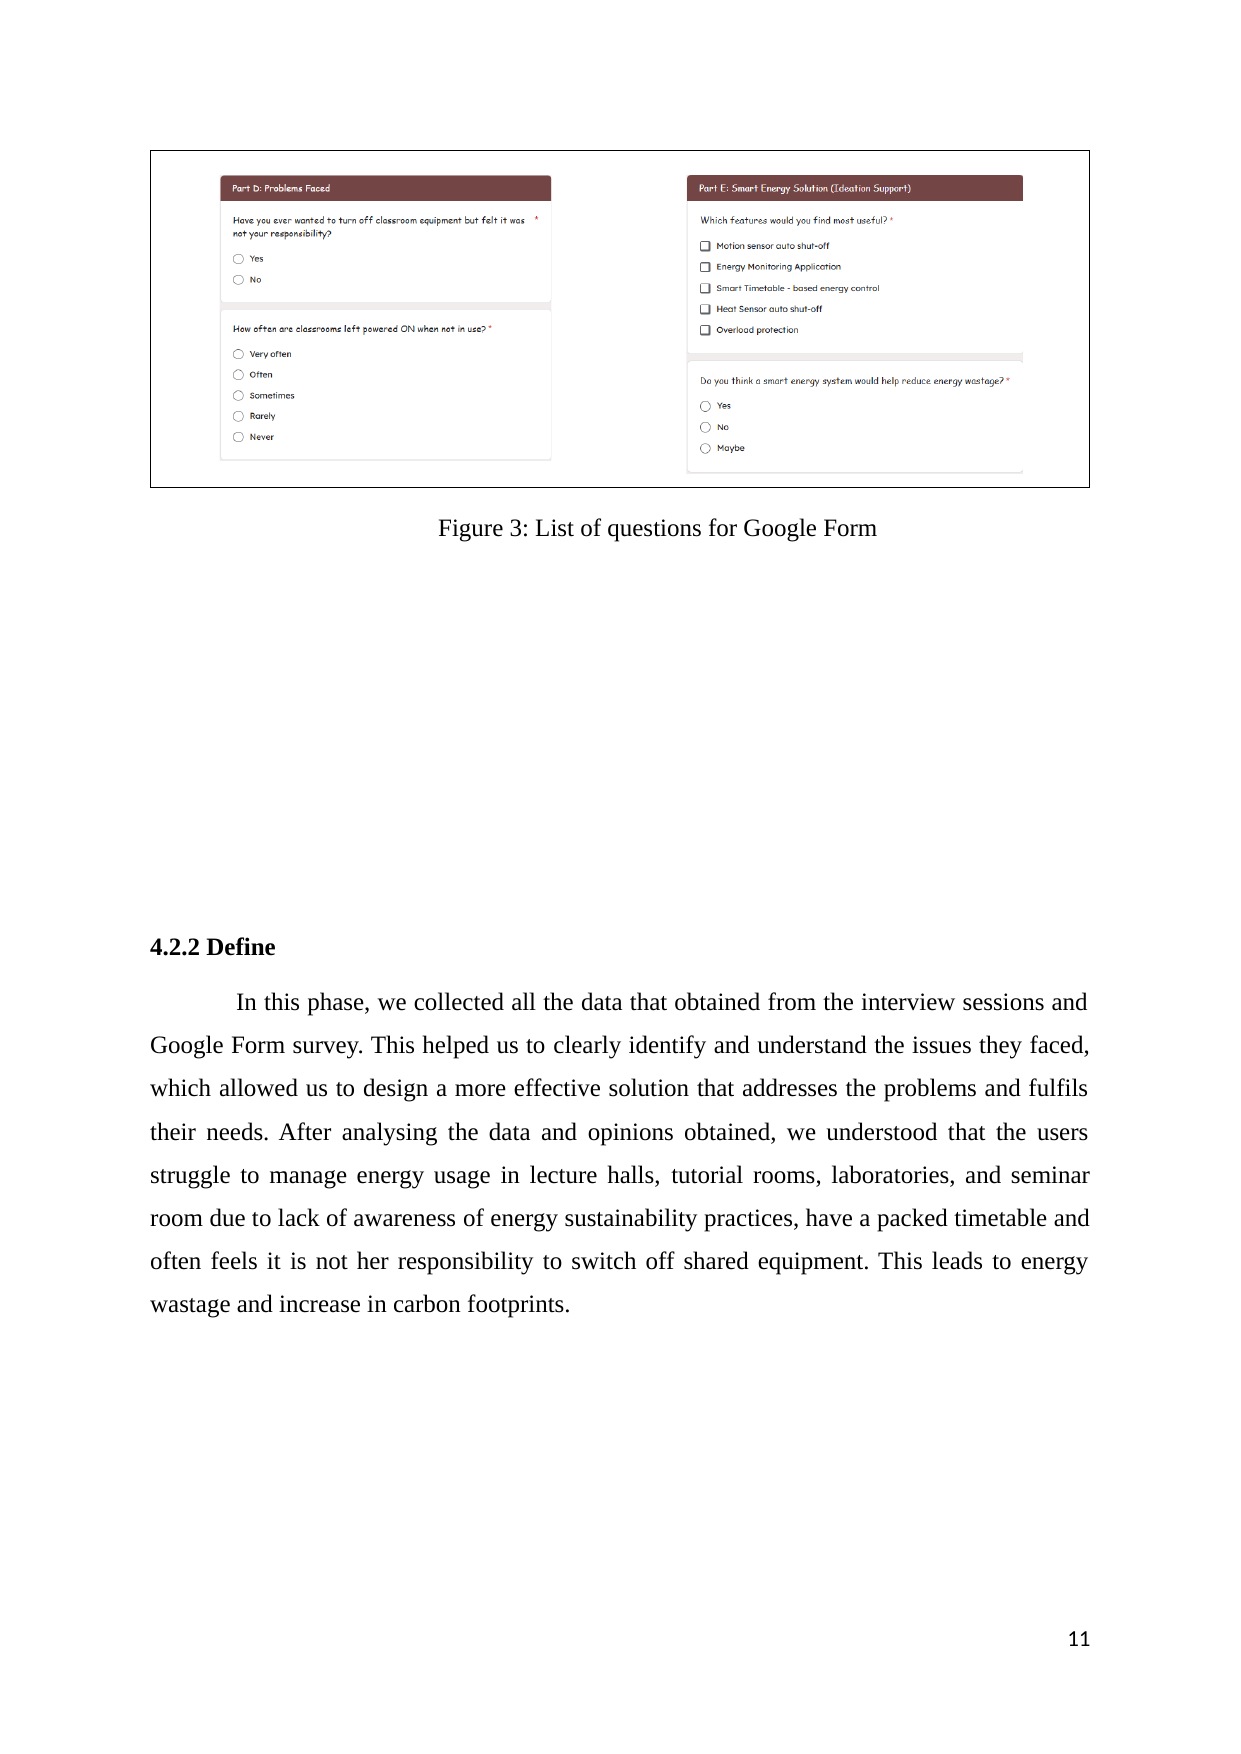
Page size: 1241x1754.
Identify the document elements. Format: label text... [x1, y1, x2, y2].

table_cell [151, 151, 620, 487]
subtitle 4.2.2 Define [150, 932, 1090, 960]
picture [219, 175, 552, 461]
text Figure 3: List of questions for Google Form [150, 513, 1090, 542]
text In this phase, we collected all the data that obtained from the interview sessions and Google Form survey. This helped us to clearly identify and understand the issues they faced, which allowed us to design a more effective solution that addresses the problems and fulfils their needs. After analysing the data and opinions obtained, we understood that the users struggle to manage energy usage in lecture halls, tutorial rooms, laboratories, and seminar room due to lack of awareness of energy sustainability practices, have a packed timetable and often feels it is not her responsibility to switch off shared equipment. This leads to energy wastage and increase in carbon footprints. [150, 987, 1090, 1318]
picture [686, 175, 1023, 474]
table_cell [620, 151, 1089, 487]
